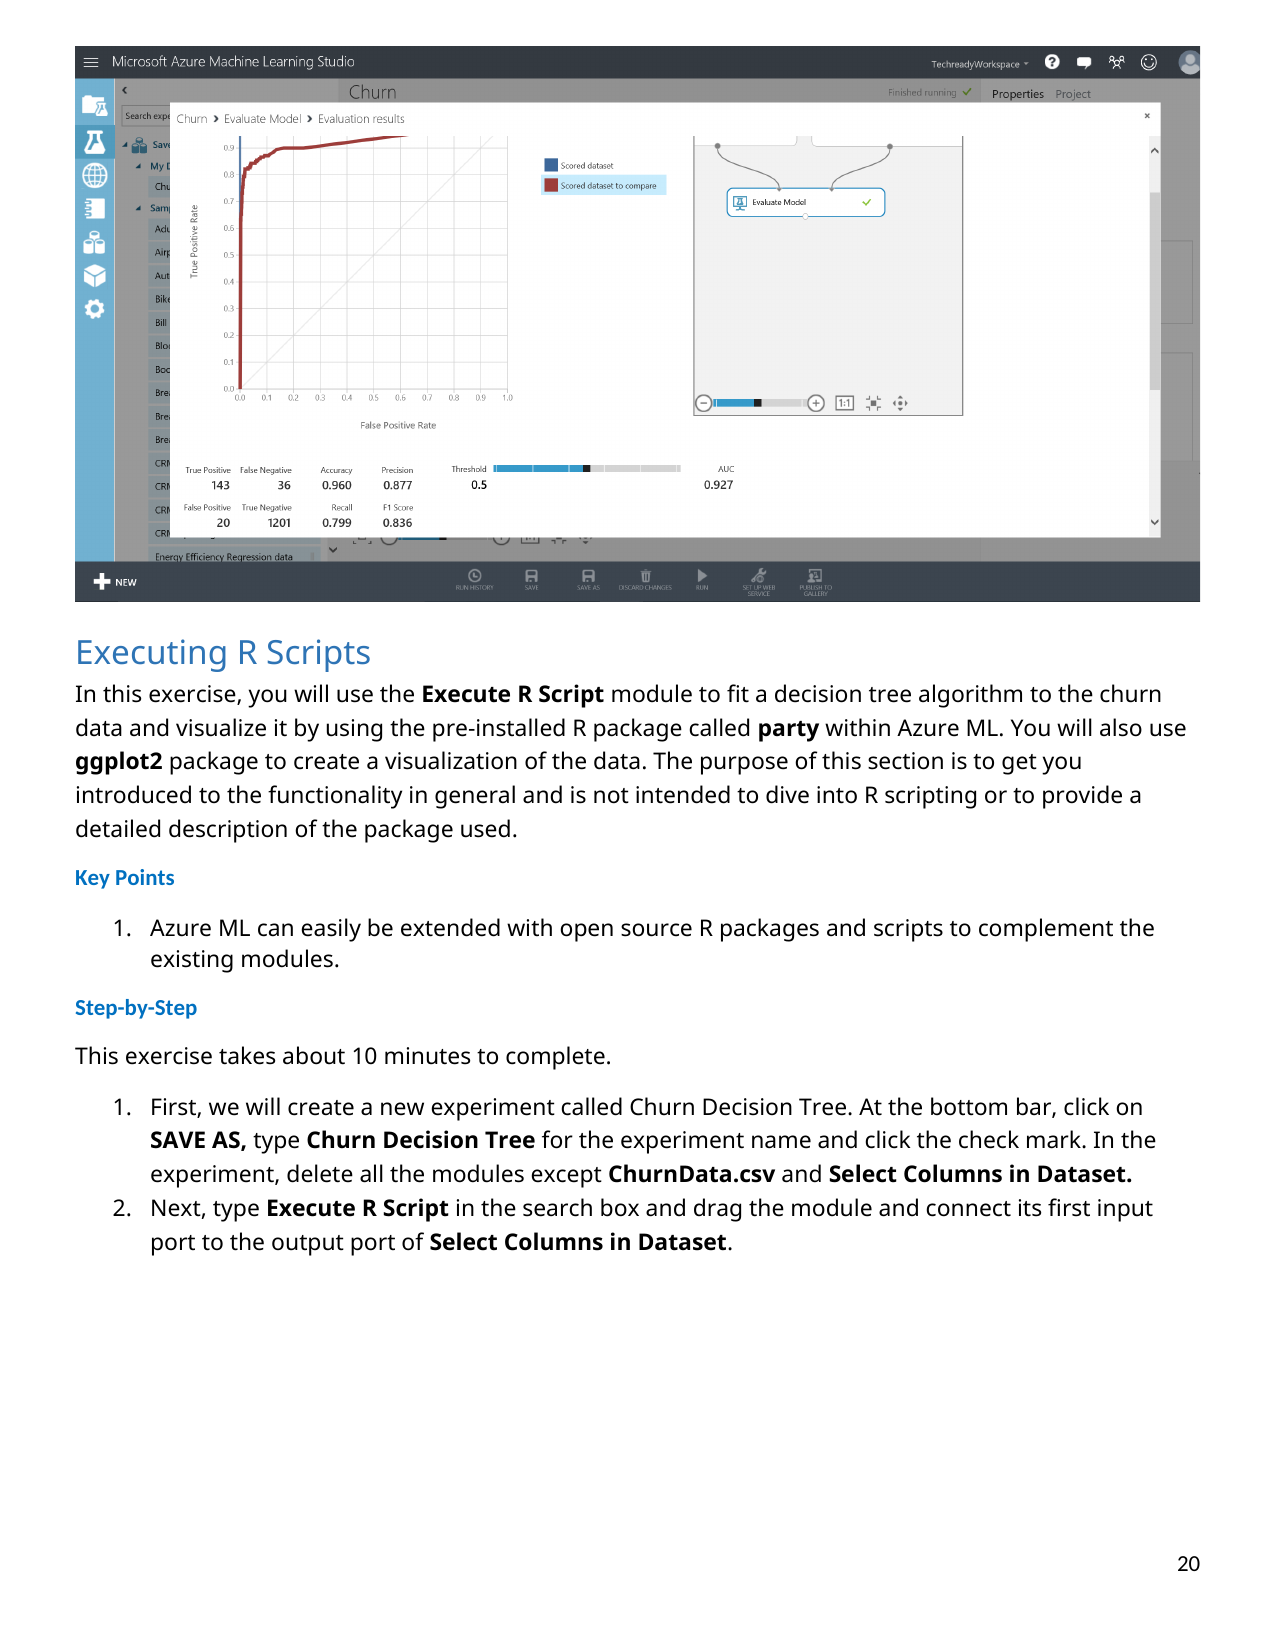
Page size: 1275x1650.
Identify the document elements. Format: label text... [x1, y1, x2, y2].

text Key Points [75, 863, 1200, 891]
list Next, type Execute R Script in the search box and drag the module and connect its first input port to the output port of Select Columns in Dataset. [112, 1192, 1200, 1257]
picture [75, 46, 1200, 602]
list First, we will create a new experiment called Churn Decision Tree. At the bottom bar, click on SAVE AS, type Churn Decision Tree for the experiment name and click the check mark. In the experiment, delete all the modules except ChurnData.csv and Select Columns in Dataset. [112, 1091, 1200, 1189]
text In this exercise, you will use the Execute R Script module to fit a decision tree algorithm to the churn data and visualize it by using the pre-installed R package called party within Azure ML. You will also use ggplot2 package to create a visualization of the data. The purpose of this section is to get you introduced to the functionality in general and is not intended to dive into R scripting or to provide a detailed description of the package used. [75, 678, 1200, 844]
text This exercise takes about 10 minutes to complete. [75, 1040, 1200, 1071]
list Azure ML can easily be extended with open source R packages and scripts to complement the existing modules. [112, 912, 1200, 974]
subtitle Executing R Scripts [75, 629, 1200, 674]
text Step-by-Step [75, 993, 1200, 1021]
